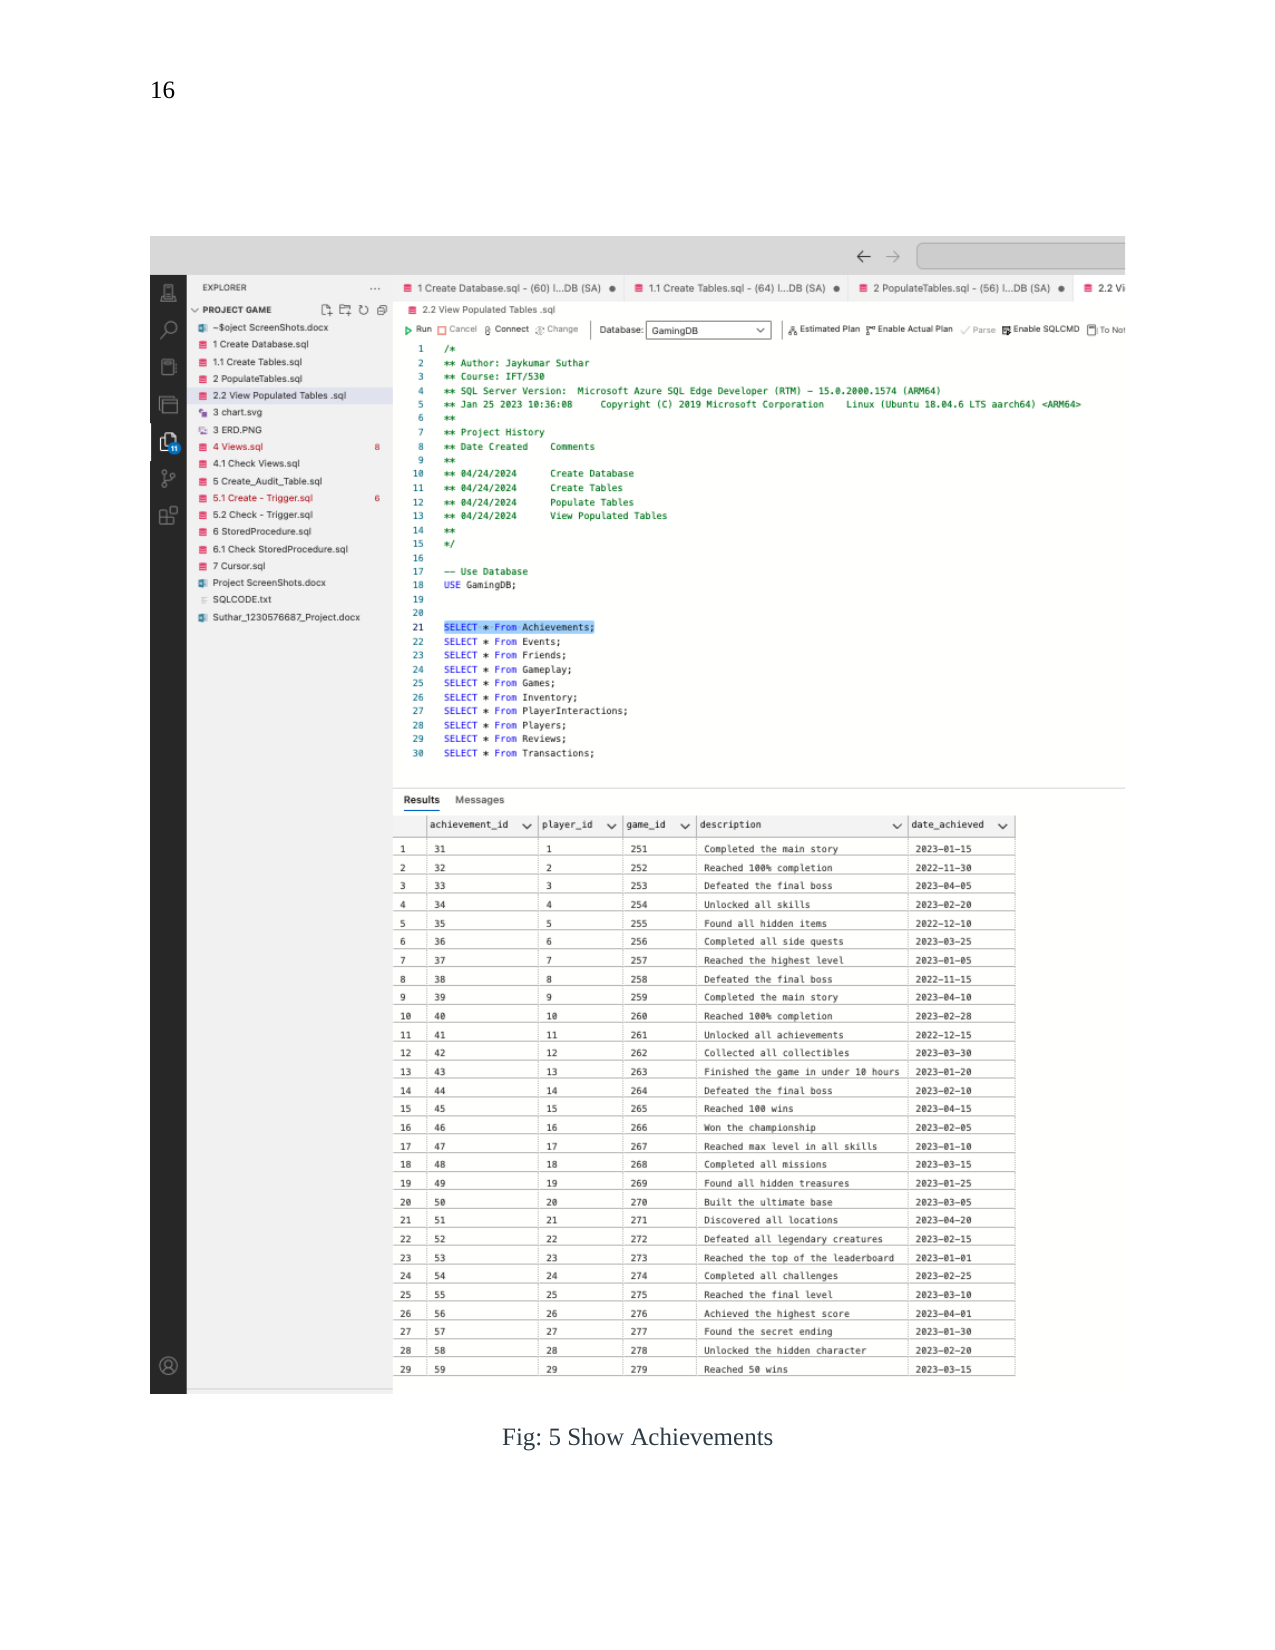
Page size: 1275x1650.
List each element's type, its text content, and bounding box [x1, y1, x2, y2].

picture [150, 236, 1125, 1394]
text Fig: 5 Show Achievements [150, 1394, 1125, 1451]
